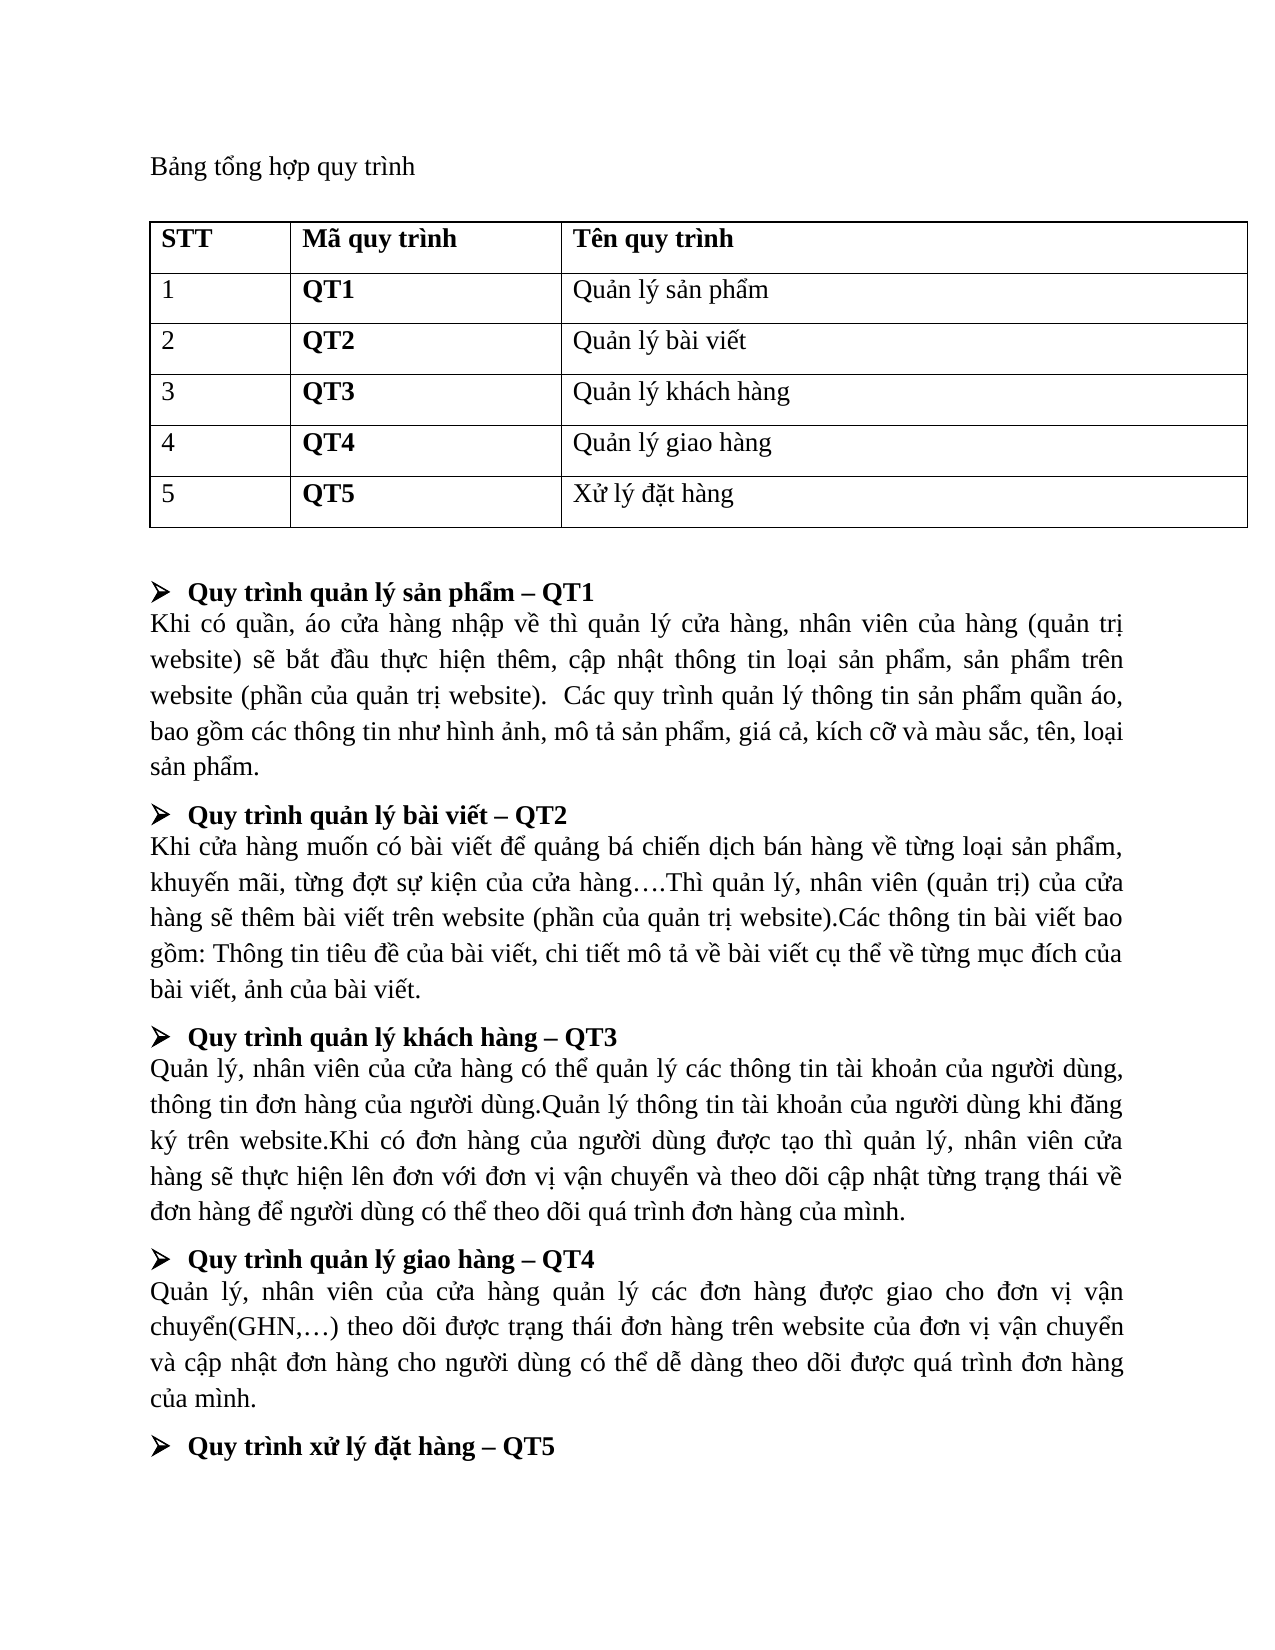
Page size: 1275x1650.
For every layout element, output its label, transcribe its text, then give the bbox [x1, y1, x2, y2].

list Quy trình quản lý bài viết – QT2 [150, 799, 1125, 830]
list Quy trình quản lý khách hàng – QT3 [150, 1021, 1125, 1052]
table_cell 5 [151, 477, 290, 527]
table_cell 1 [151, 274, 290, 323]
table_cell 2 [151, 324, 290, 374]
table_cell QT3 [291, 375, 561, 425]
table_cell Quản lý khách hàng [562, 375, 1247, 425]
table_cell QT1 [291, 274, 561, 323]
table_cell 3 [151, 375, 290, 425]
table_header Mã quy trình [291, 223, 561, 272]
text Quản lý, nhân viên của cửa hàng có thể quản lý các thông tin tài khoản của người dùng, thông tin đơn hàng của người dùng.Quản lý thông tin tài khoản của người dùng khi đăng ký trên website.Khi có đơn hàng của người dùng được tạo thì quản lý, nhân viên cửa hàng sẽ thực hiện lên đơn với đơn vị vận chuyển và theo dõi cập nhật từng trạng thái về đơn hàng để người dùng có thể theo dõi quá trình đơn hàng của mình. [150, 1052, 1125, 1226]
table_cell 4 [151, 426, 290, 476]
table_cell QT4 [291, 426, 561, 476]
table_cell Quản lý bài viết [562, 324, 1247, 374]
table_cell QT2 [291, 324, 561, 374]
list Quy trình quản lý sản phẩm – QT1 [150, 576, 1125, 608]
table_cell Xử lý đặt hàng [562, 477, 1247, 527]
text Quản lý, nhân viên của cửa hàng quản lý các đơn hàng được giao cho đơn vị vận chuyển(GHN,…) theo dõi được trạng thái đơn hàng trên website của đơn vị vận chuyển và cập nhật đơn hàng cho người dùng có thể dễ dàng theo dõi được quá trình đơn hàng của mình. [150, 1275, 1125, 1413]
table_cell Quản lý giao hàng [562, 426, 1247, 476]
list Quy trình quản lý giao hàng – QT4 [150, 1243, 1125, 1275]
table_cell Quản lý sản phẩm [562, 274, 1247, 323]
table_header STT [151, 223, 290, 272]
text Khi cửa hàng muốn có bài viết để quảng bá chiến dịch bán hàng về từng loại sản phẩm, khuyến mãi, từng đợt sự kiện của cửa hàng….Thì quản lý, nhân viên (quản trị) của cửa hàng sẽ thêm bài viết trên website (phần của quản trị website).Các thông tin bài viết bao gồm: Thông tin tiêu đề của bài viết, chi tiết mô tả về bài viết cụ thể về từng mục đích của bài viết, ảnh của bài viết. [150, 830, 1125, 1004]
text Khi có quần, áo cửa hàng nhập về thì quản lý cửa hàng, nhân viên của hàng (quản trị website) sẽ bắt đầu thực hiện thêm, cập nhật thông tin loại sản phẩm, sản phẩm trên website (phần của quản trị website). Các quy trình quản lý thông tin sản phẩm quần áo, bao gồm các thông tin như hình ảnh, mô tả sản phẩm, giá cả, kích cỡ và màu sắc, tên, loại sản phẩm. [150, 608, 1125, 782]
table_cell QT5 [291, 477, 561, 527]
list Quy trình xử lý đặt hàng – QT5 [150, 1430, 1125, 1461]
text Bảng tổng hợp quy trình [150, 150, 1125, 181]
table_header Tên quy trình [562, 223, 1247, 272]
